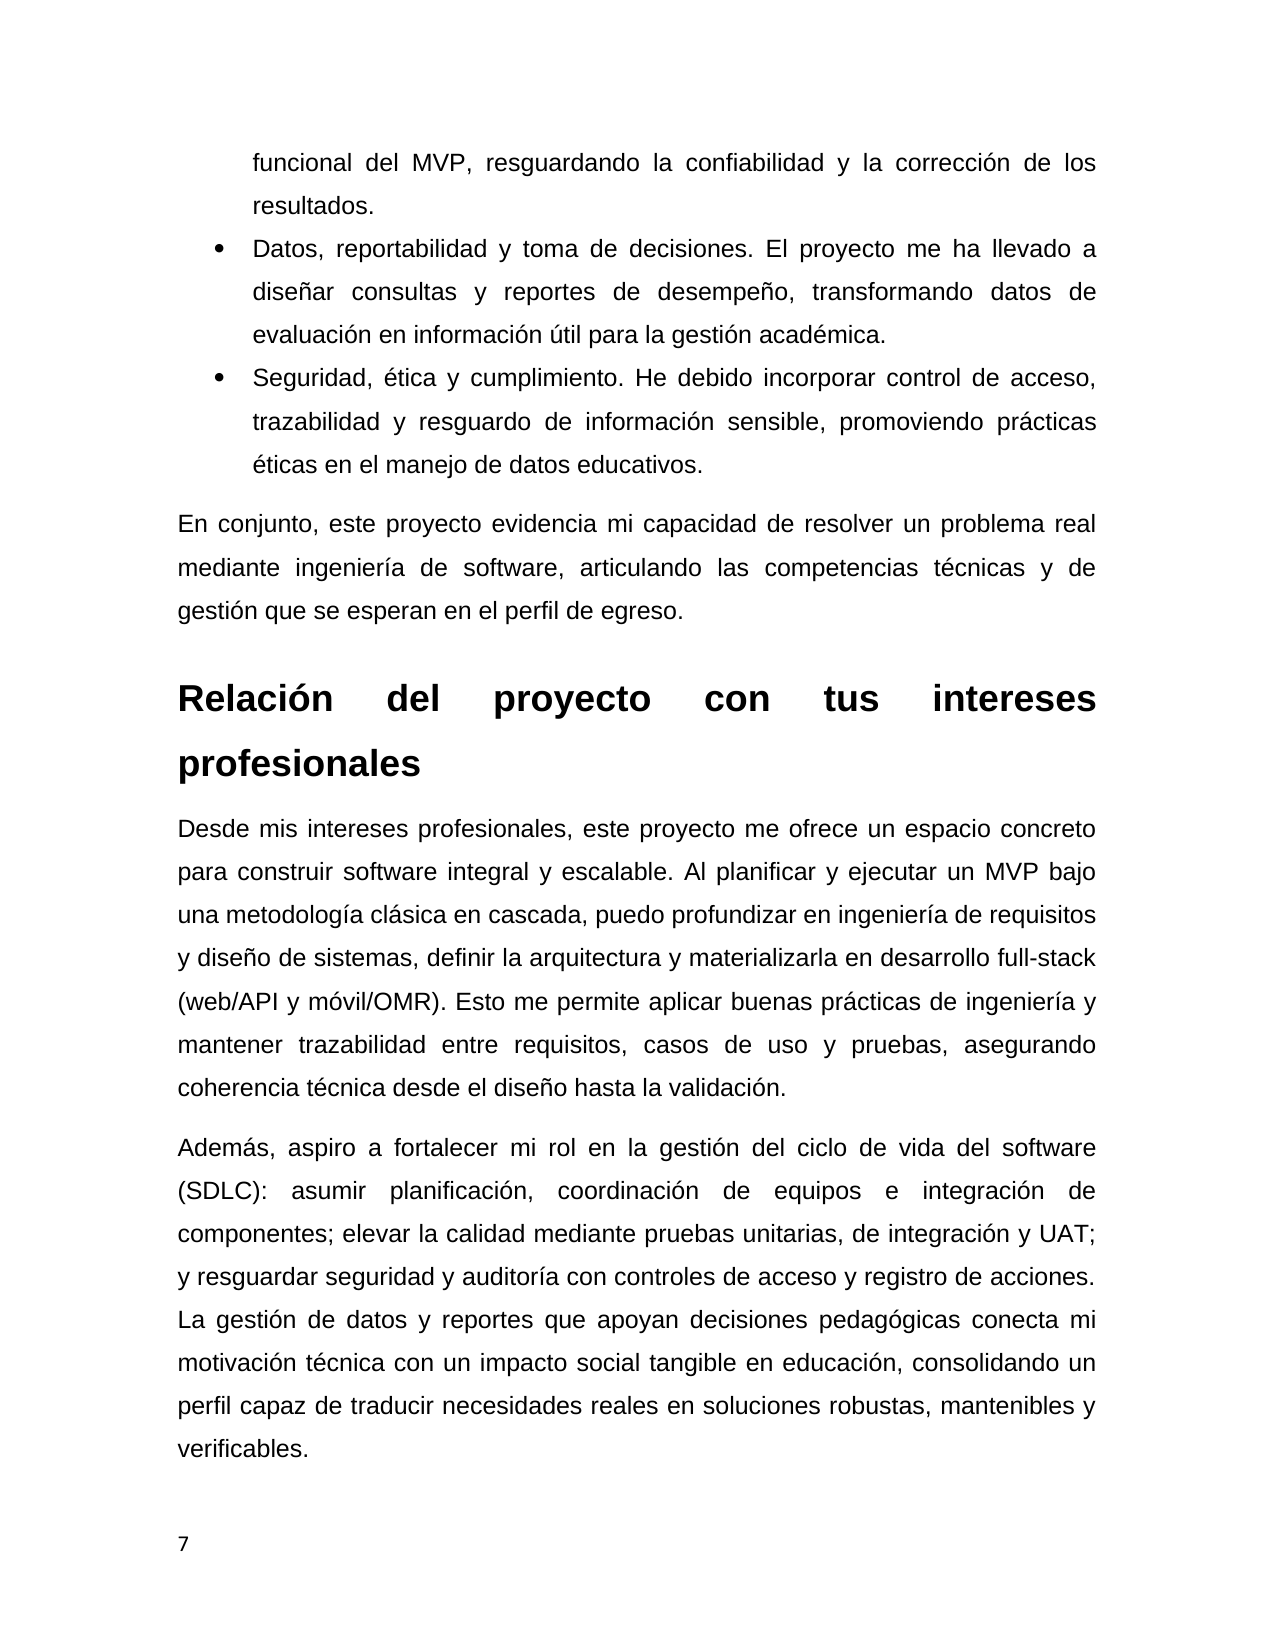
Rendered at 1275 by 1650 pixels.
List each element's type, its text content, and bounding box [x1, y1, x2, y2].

text Desde mis intereses profesionales, este proyecto me ofrece un espacio concreto para construir software integral y escalable. Al planificar y ejecutar un MVP bajo una metodología clásica en cascada, puedo profundizar en ingeniería de requisitos y diseño de sistemas, definir la arquitectura y materializarla en desarrollo full-stack (web/API y móvil/OMR). Esto me permite aplicar buenas prácticas de ingeniería y mantener trazabilidad entre requisitos, casos de uso y pruebas, asegurando coherencia técnica desde el diseño hasta la validación. [177, 814, 1098, 1102]
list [215, 148, 1098, 219]
text En conjunto, este proyecto evidencia mi capacidad de resolver un problema real mediante ingeniería de software, articulando las competencias técnicas y de gestión que se esperan en el perfil de egreso. [177, 509, 1098, 624]
subtitle Relación del proyecto con tus intereses profesionales [177, 676, 1098, 784]
list Datos, reportabilidad y toma de decisiones. El proyecto me ha llevado a diseñar consultas y reportes de desempeño, transformando datos de evaluación en información útil para la gestión académica. [215, 234, 1098, 349]
list Seguridad, ética y cumplimiento. He debido incorporar control de acceso, trazabilidad y resguardo de información sensible, promoviendo prácticas éticas en el manejo de datos educativos. [215, 363, 1098, 478]
text Además, aspiro a fortalecer mi rol en la gestión del ciclo de vida del software (SDLC): asumir planificación, coordinación de equipos e integración de componentes; elevar la calidad mediante pruebas unitarias, de integración y UAT; y resguardar seguridad y auditoría con controles de acceso y registro de acciones. La gestión de datos y reportes que apoyan decisiones pedagógicas conecta mi motivación técnica con un impacto social tangible en educación, consolidando un perfil capaz de traducir necesidades reales en soluciones robustas, mantenibles y verificables. [177, 1133, 1098, 1463]
